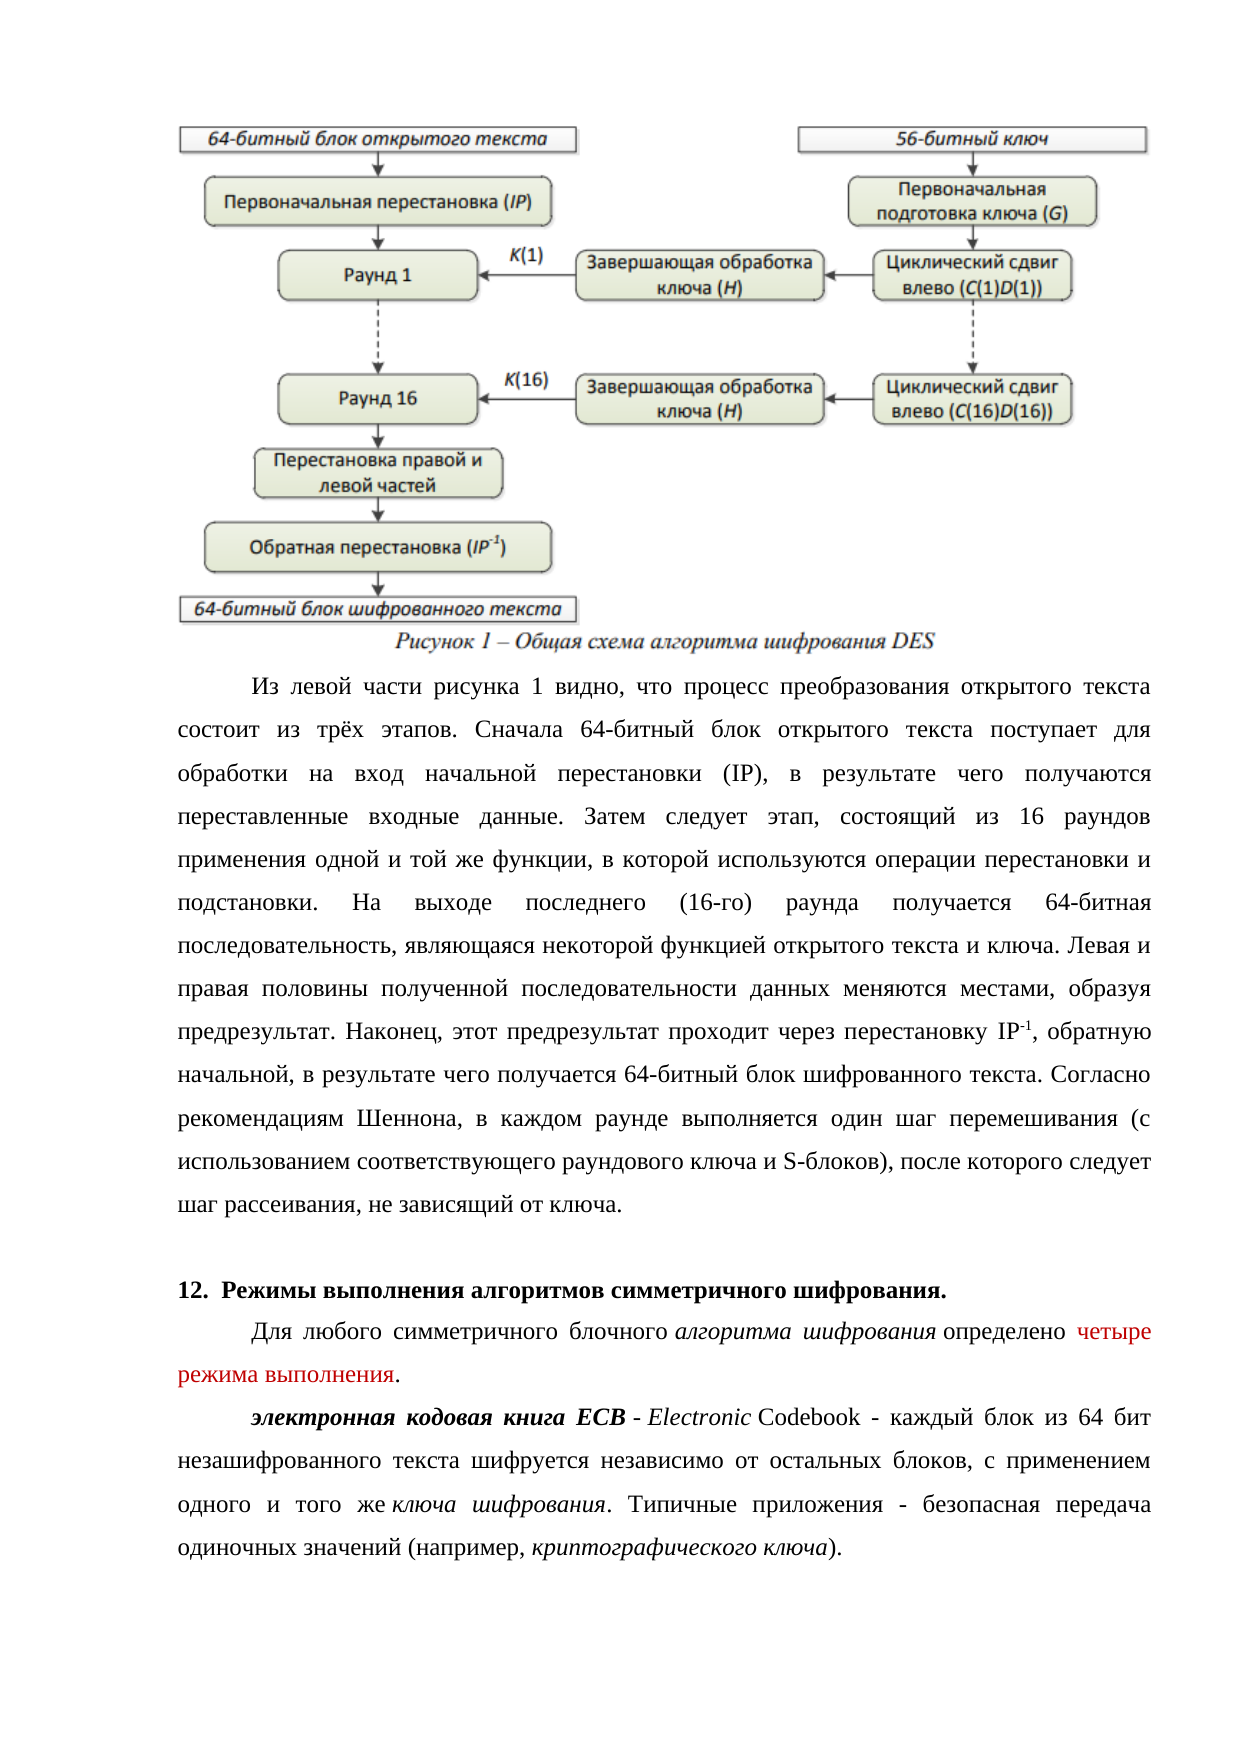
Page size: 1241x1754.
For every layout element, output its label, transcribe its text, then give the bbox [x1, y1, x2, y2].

text электронная кодовая книга ECB - Electronic Codebook - каждый блок из 64 бит незашифрованного текста шифруется независимо от остальных блоков, с применением одного и того же ключа шифрования. Типичные приложения - безопасная передача одиночных значений (например, криптографического ключа). [177, 1402, 1152, 1561]
picture [177, 118, 1152, 657]
text Для любого симметричного блочного алгоритма шифрования определено четыре режима выполнения. [177, 1316, 1152, 1388]
text 12. Режимы выполнения алгоритмов симметричного шифрования. [177, 1275, 1093, 1304]
text Из левой части рисунка 1 видно, что процесс преобразования открытого текста состоит из трёх этапов. Сначала 64-битный блок открытого текста поступает для обработки на вход начальной перестановки (IP), в результате чего получаются переставленные входные данные. Затем следует этап, состоящий из 16 раундов применения одной и той же функции, в которой используются операции перестановки и подстановки. На выходе последнего (16-го) раунда получается 64-битная последовательность, являющаяся некоторой функцией открытого текста и ключа. Левая и правая половины полученной последовательности данных меняются местами, образуя предрезультат. Наконец, этот предрезультат проходит через перестановку IP-1, обратную начальной, в результате чего получается 64-битный блок шифрованного текста. Согласно рекомендациям Шеннона, в каждом раунде выполняется один шаг перемешивания (с использованием соответствующего раундового ключа и S-блоков), после которого следует шаг рассеивания, не зависящий от ключа. [177, 671, 1152, 1218]
